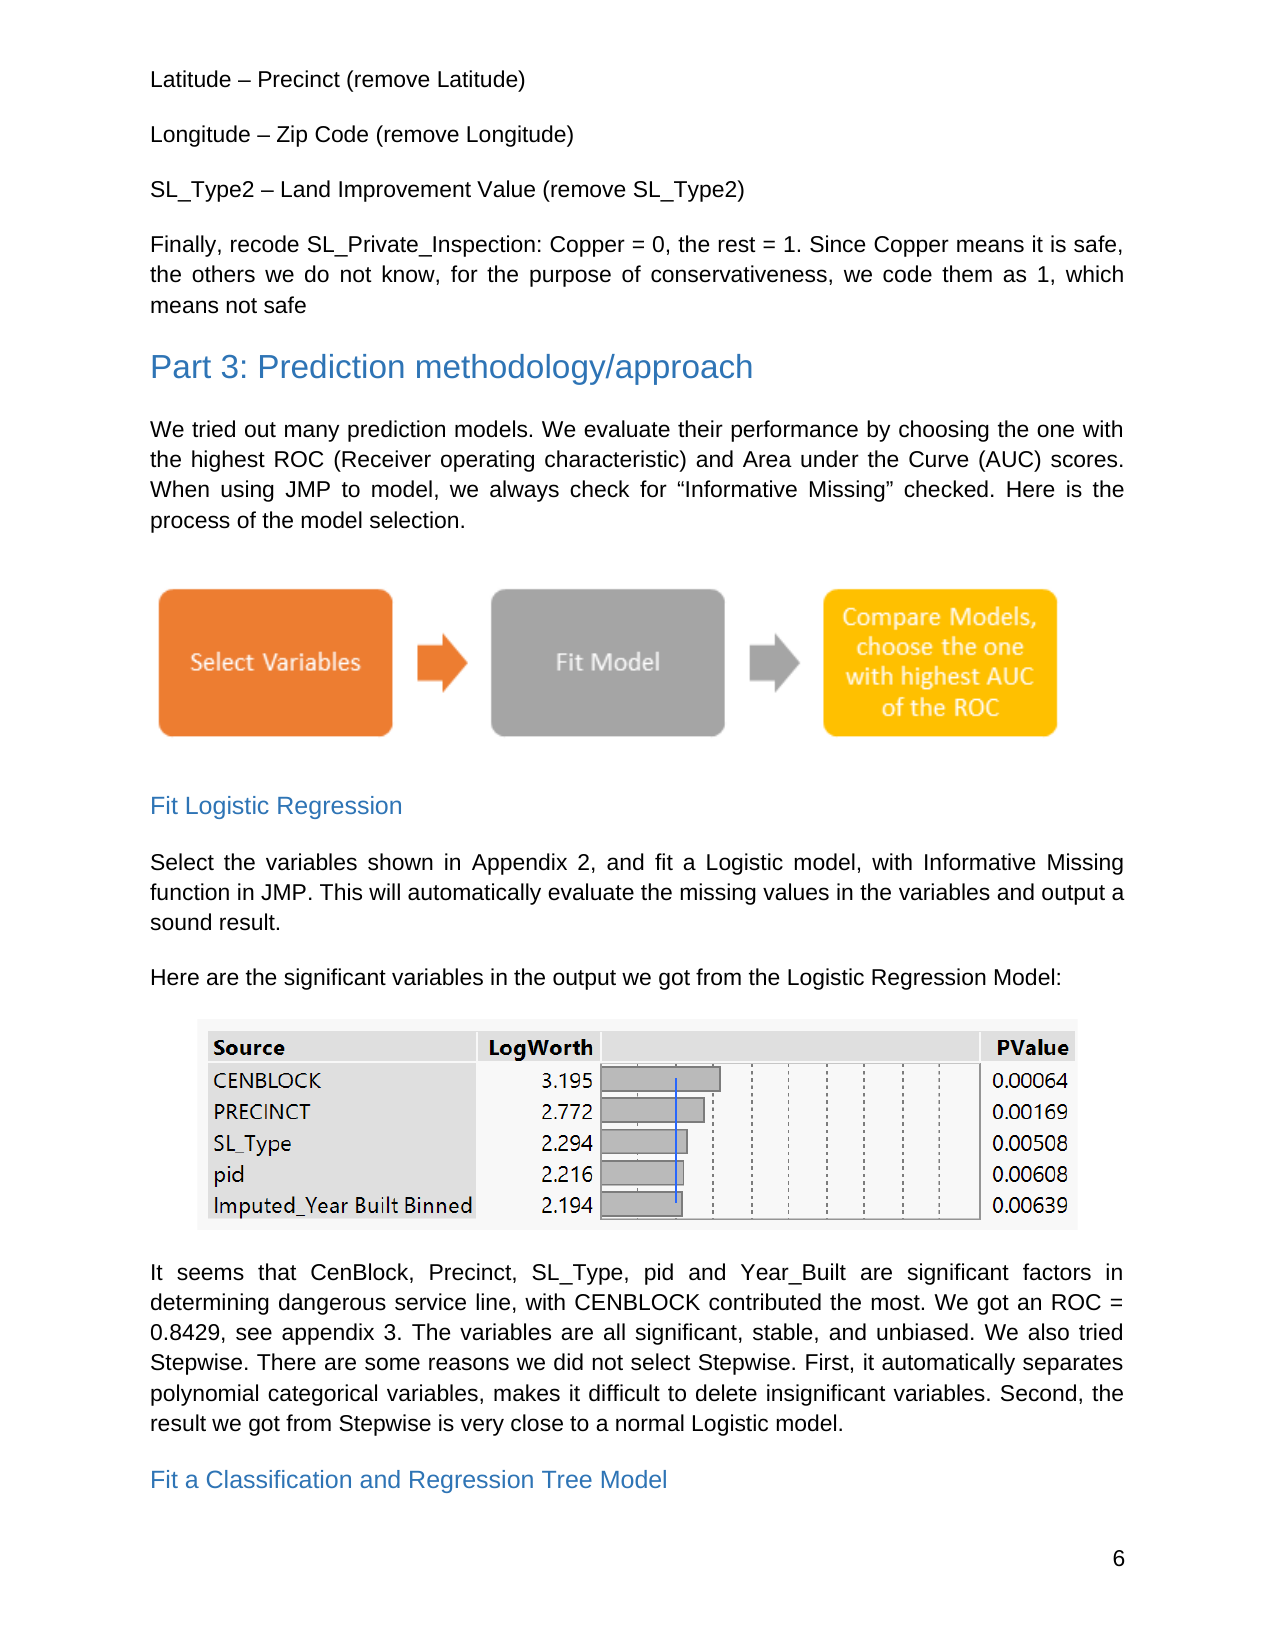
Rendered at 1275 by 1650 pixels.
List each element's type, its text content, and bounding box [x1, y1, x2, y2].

picture [197, 1019, 1078, 1230]
picture [156, 561, 1062, 762]
text Latitude – Precinct (remove Latitude) [150, 66, 1125, 92]
text We tried out many prediction models. We evaluate their performance by choosing the one with the highest ROC (Receiver operating characteristic) and Area under the Curve (AUC) scores. When using JMP to model, we always check for “Informative Missing” checked. Here is the process of the model selection. [150, 416, 1125, 533]
text Here are the significant variables in the output we got from the Logistic Regression Model: [150, 964, 1125, 991]
text Select the variables shown in Appendix 2, and fit a Logistic model, with Informative Missing function in JMP. This will automatically evaluate the missing values in the variables and output a sound result. [150, 849, 1125, 936]
text Fit a Classification and Regression Tree Model [150, 1465, 1125, 1494]
text Part 3: Prediction methodology/approach [150, 347, 1125, 385]
text SL_Type2 – Land Improvement Value (remove SL_Type2) [150, 176, 1125, 202]
text Fit Logistic Regression [150, 791, 1125, 819]
text Longitude – Zip Code (remove Longitude) [150, 121, 1125, 147]
text Finally, recode SL_Private_Inspection: Copper = 0, the rest = 1. Since Copper means it is safe, the others we do not know, for the purpose of conservativeness, we code them as 1, which means not safe [150, 231, 1125, 318]
text It seems that CenBlock, Precinct, SL_Type, pid and Year_Built are significant factors in determining dangerous service line, with CENBLOCK contributed the most. We got an ROC = 0.8429, see appendix 3. The variables are all significant, stable, and unbiased. We also tried Stepwise. There are some reasons we did not select Stepwise. First, it automatically separates polynomial categorical variables, makes it difficult to delete insignificant variables. Second, the result we got from Stepwise is very close to a normal Logistic model. [150, 1259, 1125, 1436]
